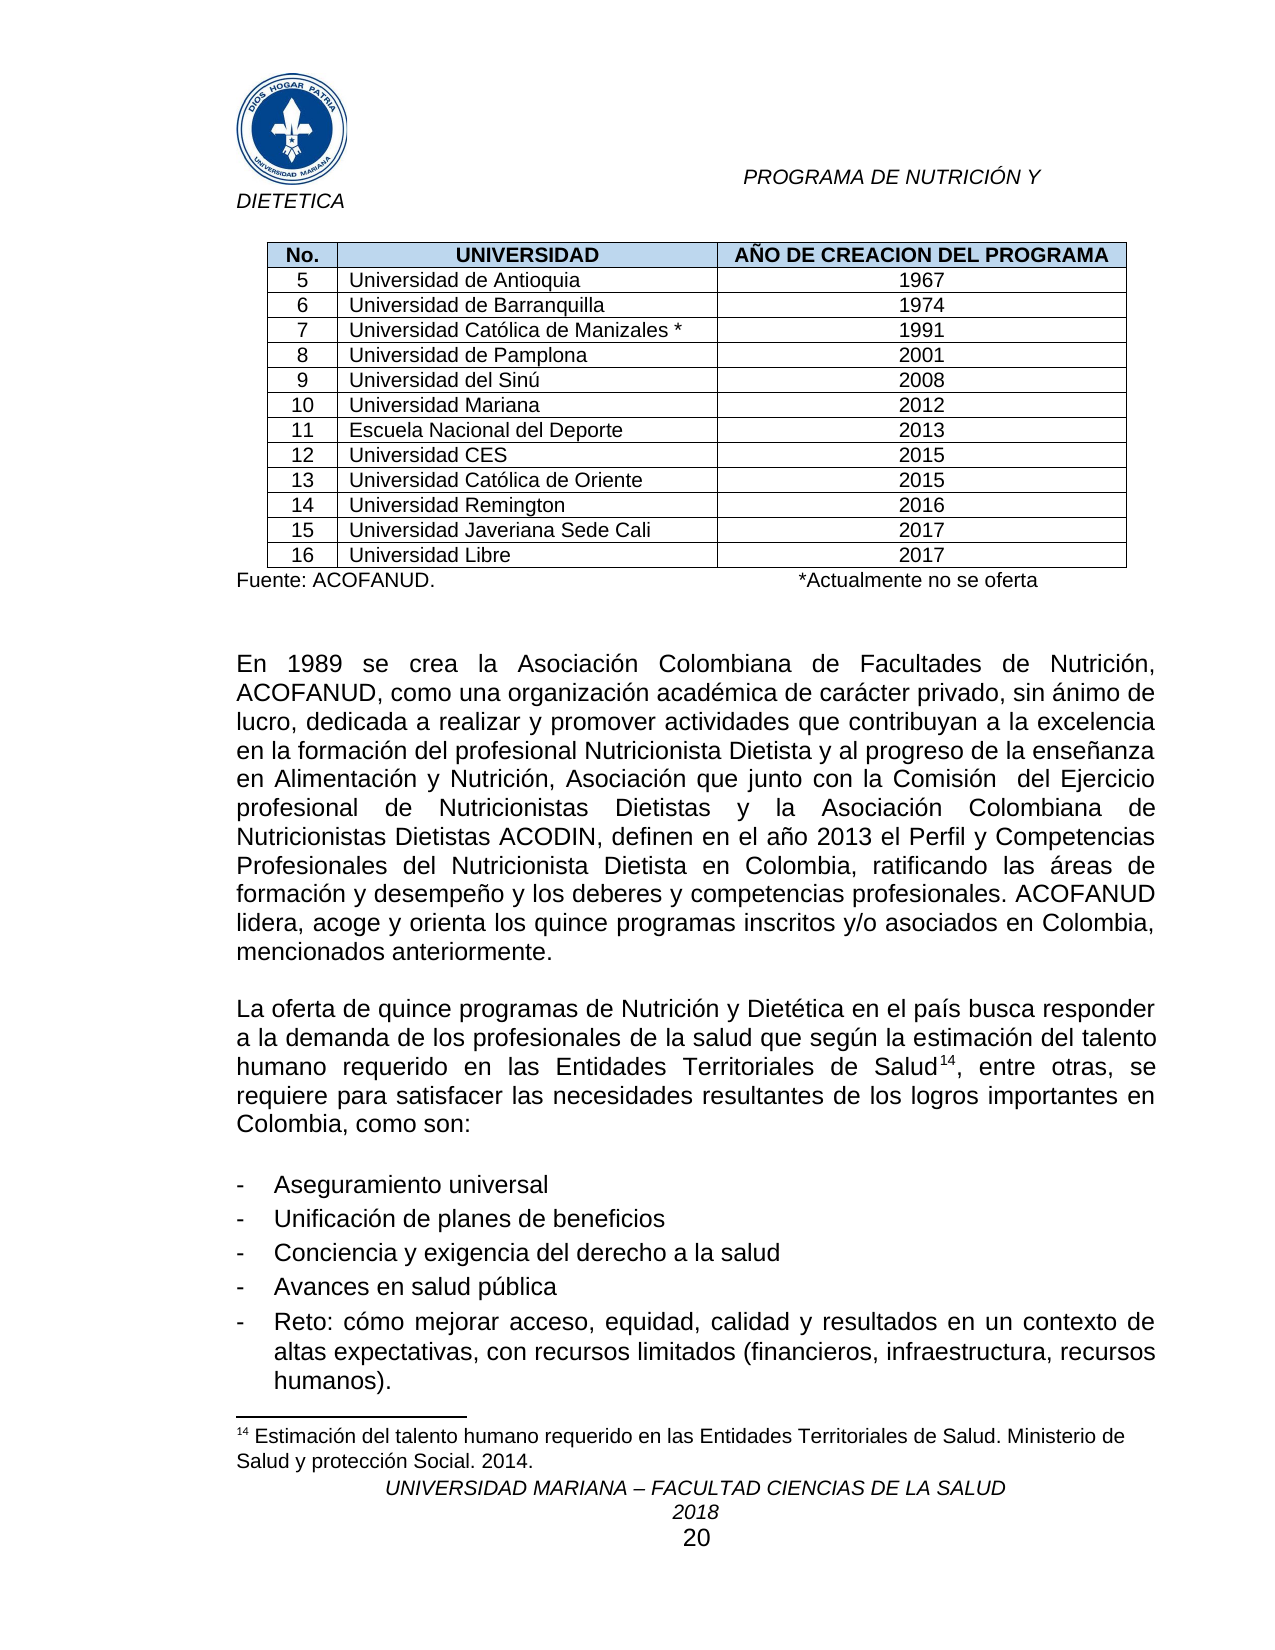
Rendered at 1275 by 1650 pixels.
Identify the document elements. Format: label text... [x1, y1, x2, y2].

table_cell 16 [268, 543, 337, 567]
table_cell 2015 [718, 468, 1126, 492]
text Fuente: ACOFANUD. *Actualmente no se oferta [236, 568, 1157, 592]
table_cell 2012 [718, 393, 1126, 417]
table_cell 2016 [718, 493, 1126, 517]
table_cell 8 [268, 343, 337, 367]
table_cell 10 [268, 393, 337, 417]
picture [236, 73, 348, 185]
table_cell 2001 [718, 343, 1126, 367]
table_cell 5 [268, 268, 337, 292]
table_cell Universidad de Antioquia [338, 268, 717, 292]
list Avances en salud pública [236, 1269, 1157, 1303]
table_cell Universidad CES [338, 443, 717, 467]
table_cell 9 [268, 368, 337, 392]
table_cell 6 [268, 293, 337, 317]
table_cell Escuela Nacional del Deporte [338, 418, 717, 442]
table_cell 1974 [718, 293, 1126, 317]
text En 1989 se crea la Asociación Colombiana de Facultades de Nutrición, ACOFANUD, como una organización académica de carácter privado, sin ánimo de lucro, dedicada a realizar y promover actividades que contribuyan a la excelencia en la formación del profesional Nutricionista Dietista y al progreso de la enseñanza en Alimentación y Nutrición, Asociación que junto con la Comisión del Ejercicio profesional de Nutricionistas Dietistas y la Asociación Colombiana de Nutricionistas Dietistas ACODIN, definen en el año 2013 el Perfil y Competencias Profesionales del Nutricionista Dietista en Colombia, ratificando las áreas de formación y desempeño y los deberes y competencias profesionales. ACOFANUD lidera, acoge y orienta los quince programas inscritos y/o asociados en Colombia, mencionados anteriormente. [236, 649, 1157, 966]
table_cell 13 [268, 468, 337, 492]
table_cell Universidad Libre [338, 543, 717, 567]
table_cell Universidad Remington [338, 493, 717, 517]
table_cell Universidad Católica de Oriente [338, 468, 717, 492]
table_header UNIVERSIDAD [338, 243, 717, 267]
table_cell 15 [268, 518, 337, 542]
table_cell Universidad Católica de Manizales * [338, 318, 717, 342]
list Unificación de planes de beneficios [236, 1201, 1157, 1235]
table_cell 1967 [718, 268, 1126, 292]
text La oferta de quince programas de Nutrición y Dietética en el país busca responder a la demanda de los profesionales de la salud que según la estimación del talento humano requerido en las Entidades Territoriales de Salud, entre otras, se requiere para satisfacer las necesidades resultantes de los logros importantes en Colombia, como son: [236, 994, 1157, 1138]
list Reto: cómo mejorar acceso, equidad, calidad y resultados en un contexto de altas expectativas, con recursos limitados (financieros, infraestructura, recursos humanos). [236, 1303, 1157, 1395]
table_cell 2013 [718, 418, 1126, 442]
table_cell 1991 [718, 318, 1126, 342]
list Aseguramiento universal [236, 1167, 1157, 1201]
table_cell 2015 [718, 443, 1126, 467]
table_cell 12 [268, 443, 337, 467]
list Conciencia y exigencia del derecho a la salud [236, 1235, 1157, 1269]
table_cell 11 [268, 418, 337, 442]
table_cell 2017 [718, 543, 1126, 567]
table_cell Universidad de Barranquilla [338, 293, 717, 317]
table_cell 7 [268, 318, 337, 342]
table_cell Universidad de Pamplona [338, 343, 717, 367]
table_cell Universidad Mariana [338, 393, 717, 417]
table_header No. [268, 243, 337, 267]
table_cell Universidad Javeriana Sede Cali [338, 518, 717, 542]
table_cell 2008 [718, 368, 1126, 392]
table_cell 14 [268, 493, 337, 517]
table_cell 2017 [718, 518, 1126, 542]
table_cell Universidad del Sinú [338, 368, 717, 392]
table_header AÑO DE CREACION DEL PROGRAMA [718, 243, 1126, 267]
